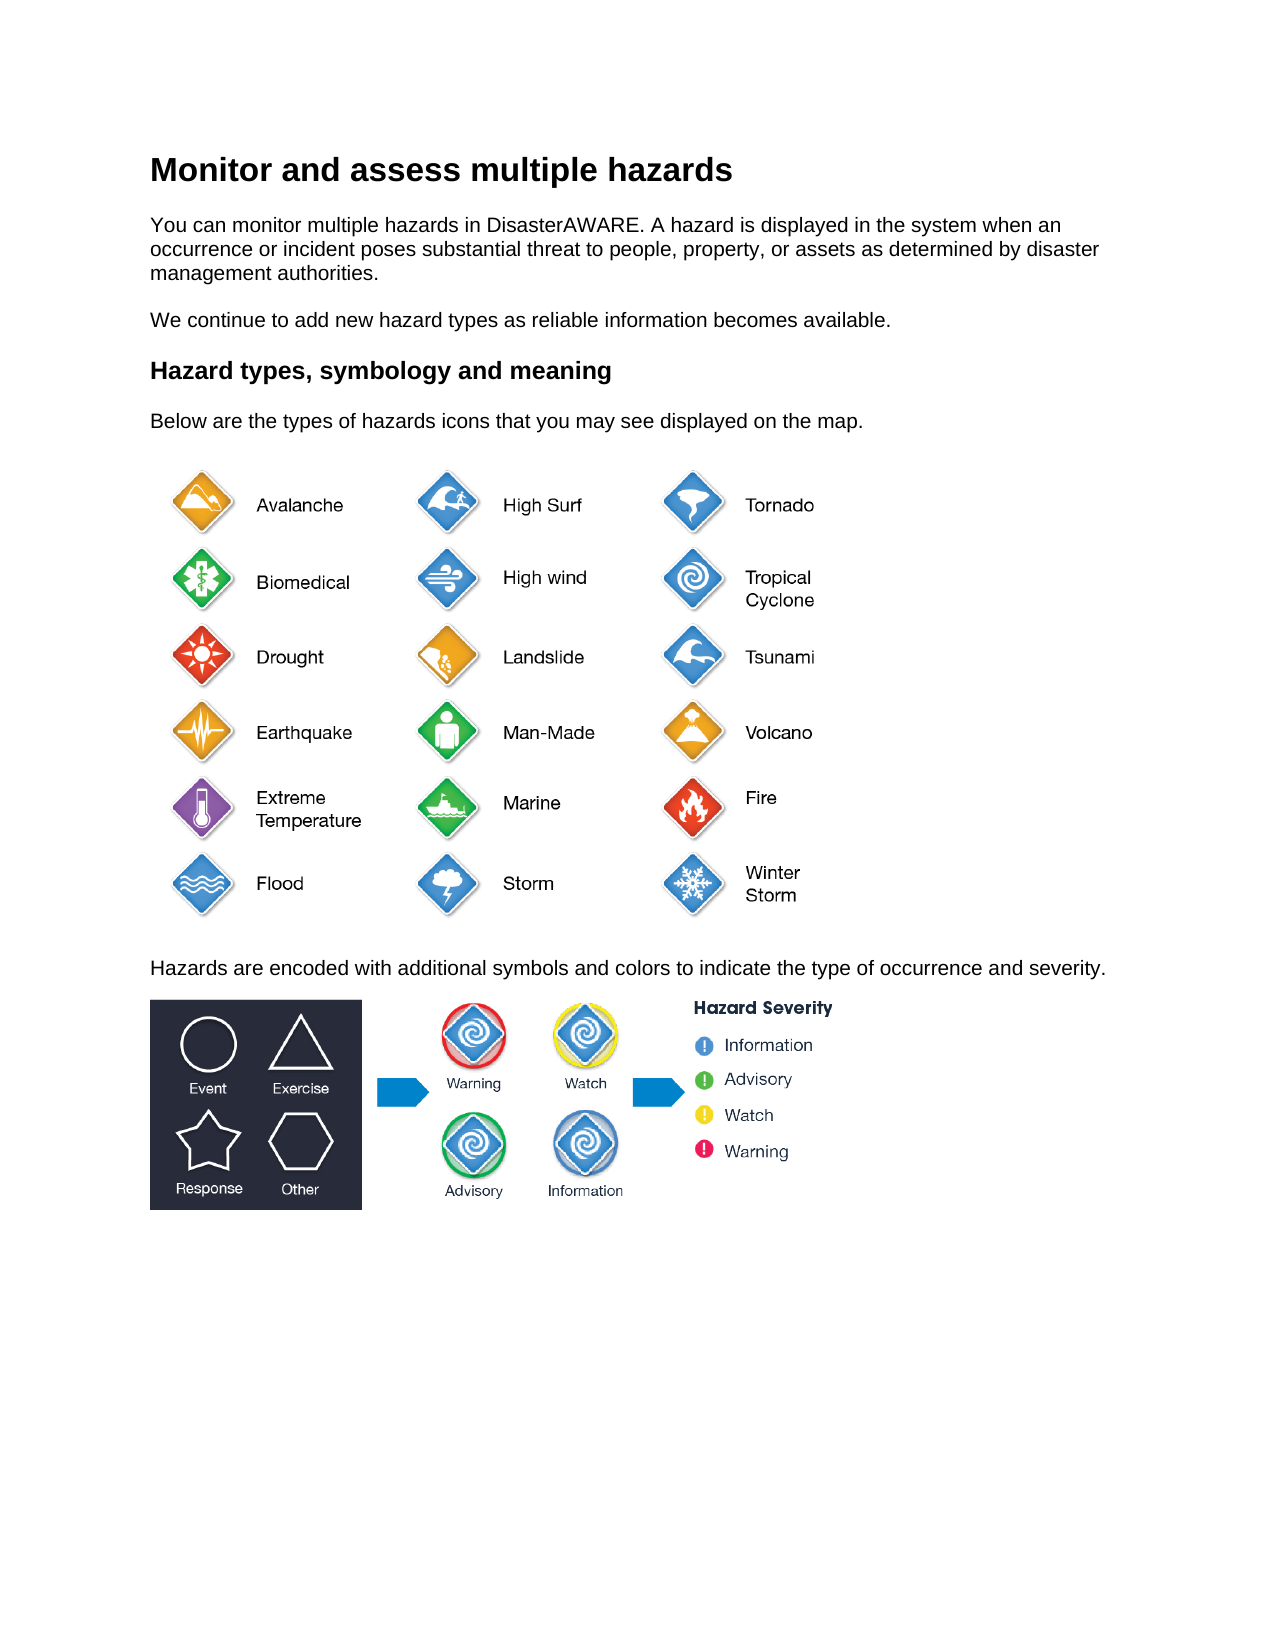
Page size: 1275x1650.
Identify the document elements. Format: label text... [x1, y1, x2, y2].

text You can monitor multiple hazards in DisasterAWARE. A hazard is displayed in the system when an occurrence or incident poses substantial threat to people, property, or assets as determined by disaster management authorities. [150, 212, 1125, 284]
text We continue to add new hazard types as reliable information becomes available. [150, 308, 1125, 332]
picture [150, 998, 833, 1210]
subtitle Hazard types, symbology and meaning [150, 356, 1125, 385]
subtitle Monitor and assess multiple hazards [150, 150, 1125, 188]
picture [150, 456, 834, 929]
text Below are the types of hazards icons that you may see displayed on the map. [150, 409, 1125, 433]
